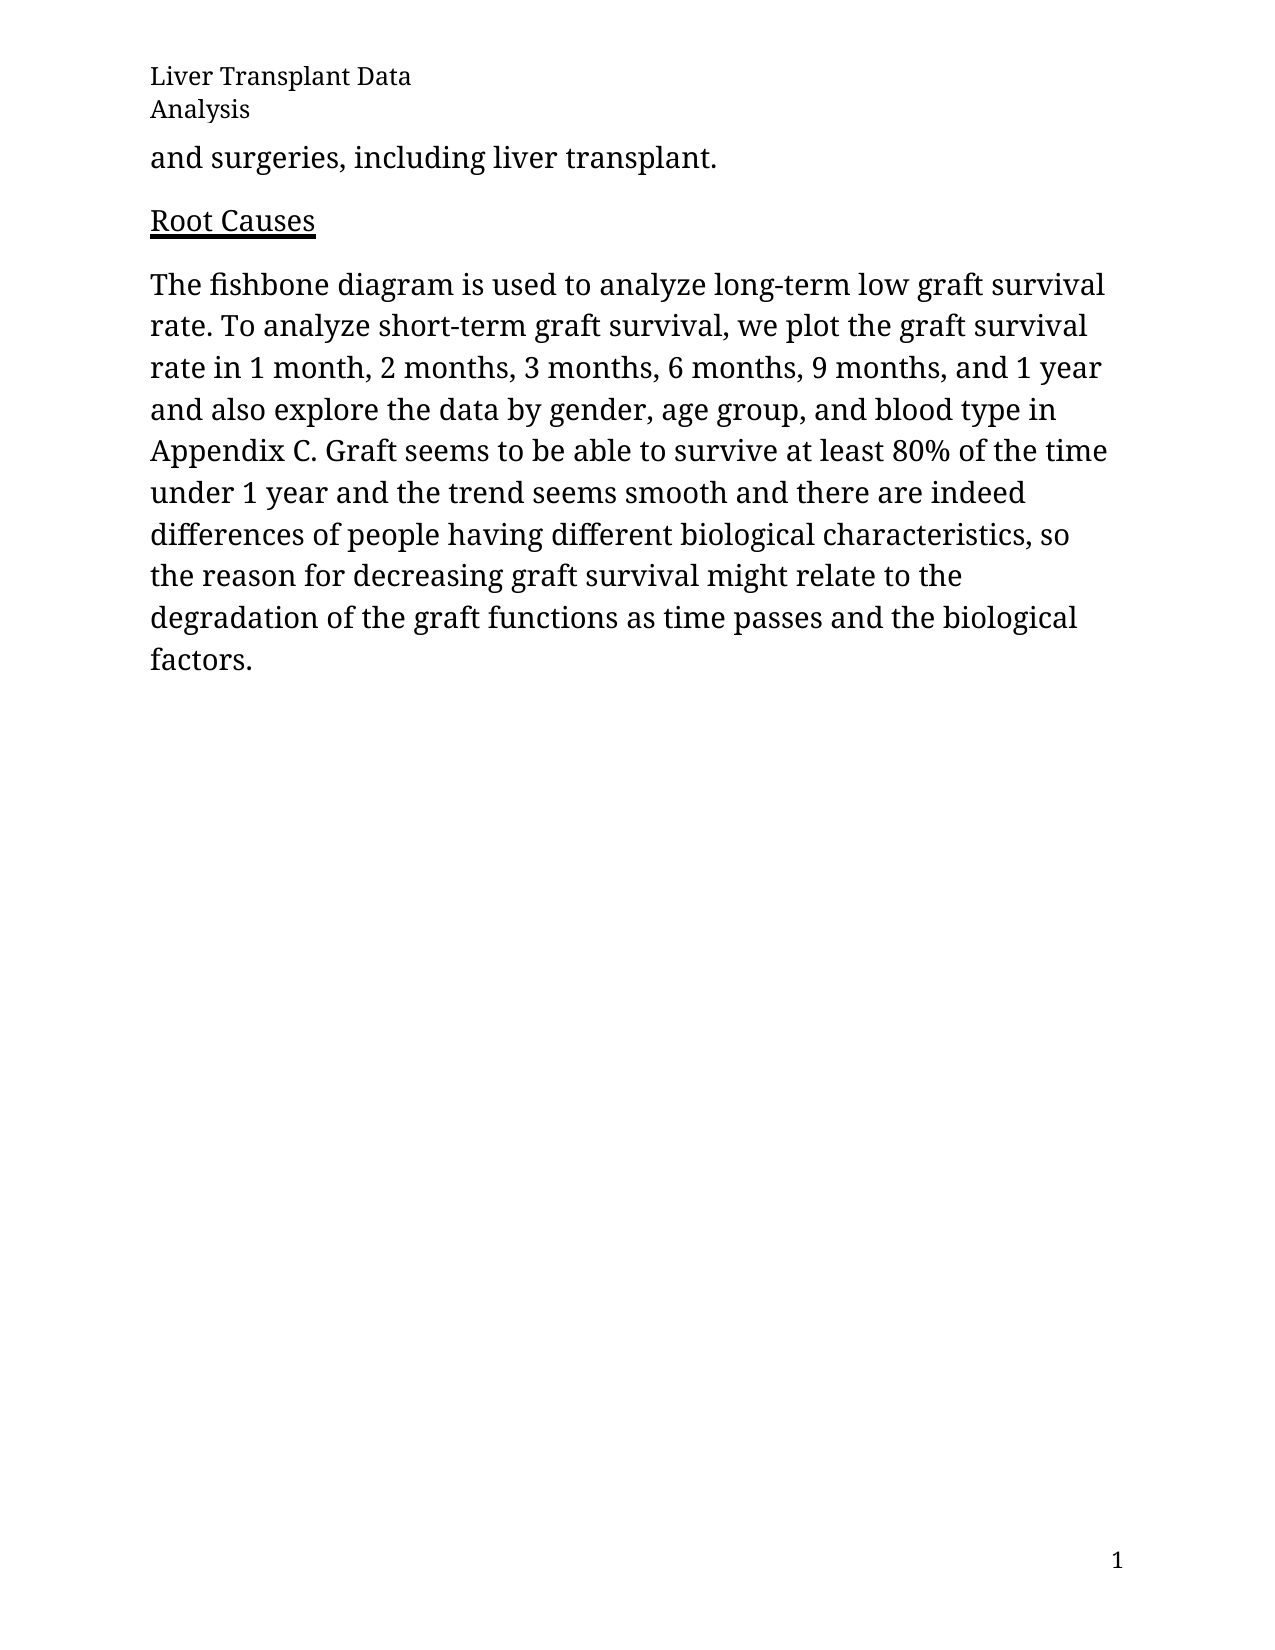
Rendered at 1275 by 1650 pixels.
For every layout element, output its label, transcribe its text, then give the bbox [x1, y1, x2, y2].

text Root Causes [150, 201, 1229, 240]
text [150, 137, 1119, 177]
text The fishbone diagram is used to analyze long-term low graft survival rate. To analyze short-term graft survival, we plot the graft survival rate in 1 month, 2 months, 3 months, 6 months, 9 months, and 1 year and also explore the data by gender, age group, and blood type in Appendix C. Graft seems to be able to survive at least 80% of the time under 1 year and the trend seems smooth and there are indeed differences of people having different biological characteristics, so the reason for decreasing graft survival might relate to the degradation of the graft functions as time passes and the biological factors. [150, 264, 1121, 678]
